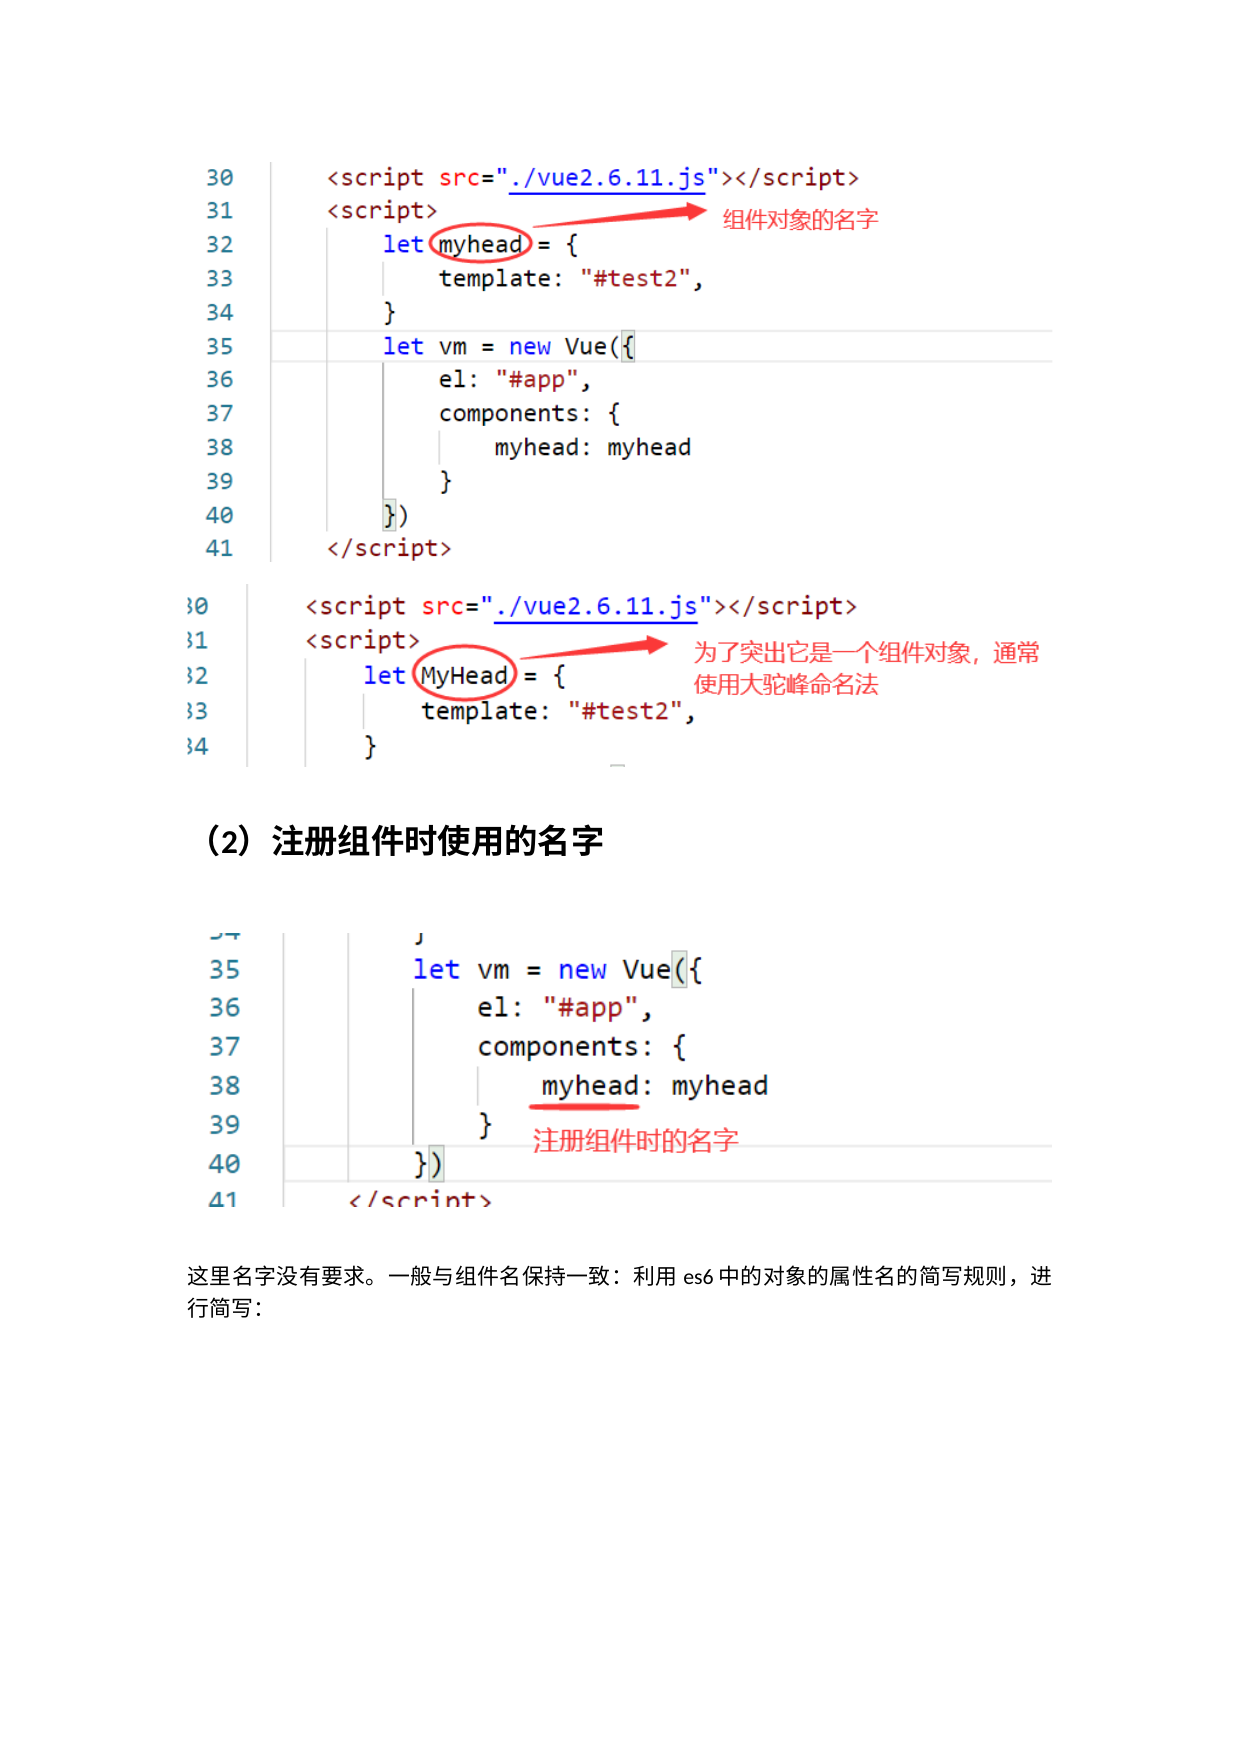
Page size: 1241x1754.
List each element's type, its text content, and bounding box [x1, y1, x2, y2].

subtitle （2）注册组件时使用的名字 [187, 807, 1053, 872]
picture [187, 933, 1052, 1207]
text 这里名字没有要求。一般与组件名保持一致：利用es6中的对象的属性名的简写规则，进行简写： [187, 1258, 1053, 1323]
picture [187, 584, 1052, 767]
picture [187, 162, 1053, 562]
